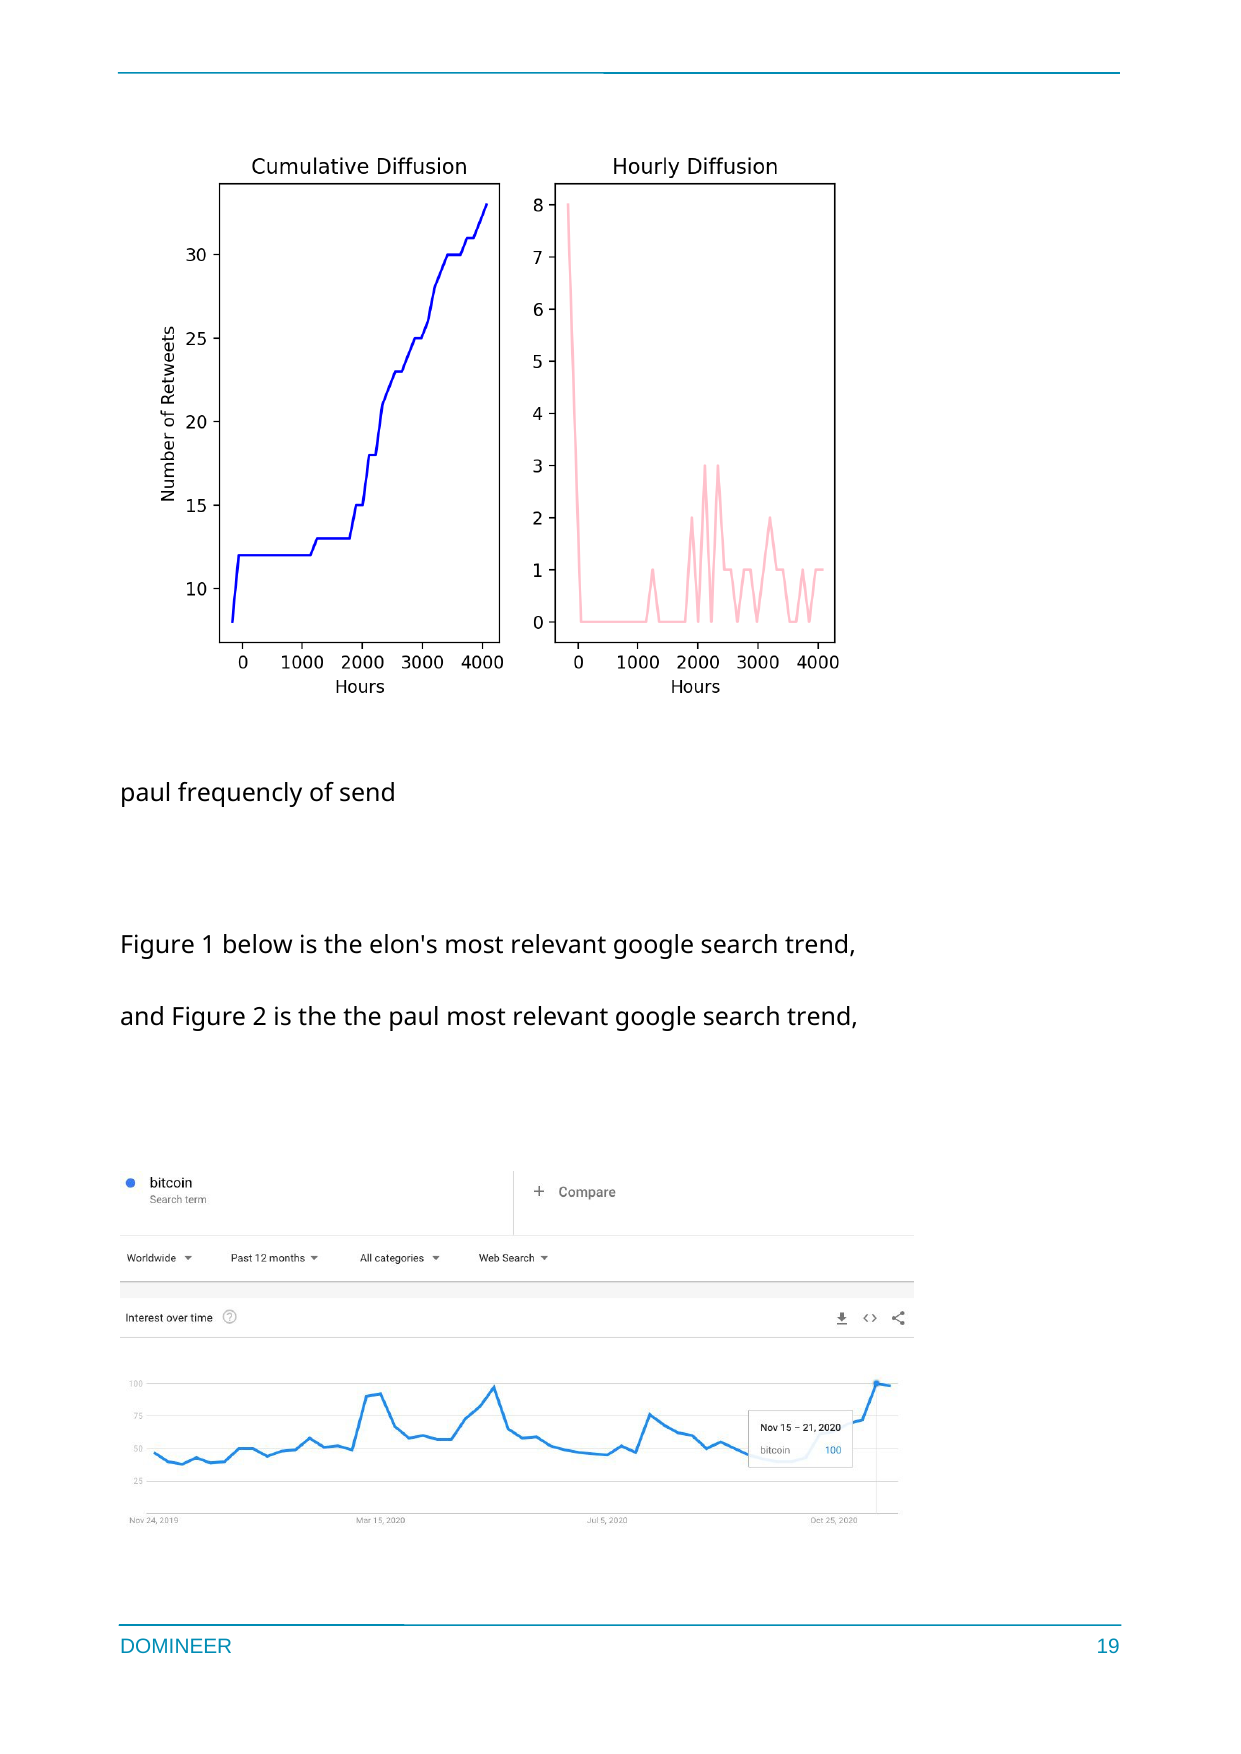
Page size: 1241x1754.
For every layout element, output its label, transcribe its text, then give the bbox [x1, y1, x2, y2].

text and Figure 2 is the the paul most relevant google search trend, [120, 999, 1120, 1033]
picture [120, 112, 914, 708]
picture [120, 1171, 914, 1554]
text Figure 1 below is the elon's most relevant google search trend, [120, 927, 1120, 961]
text paul frequencly of send [120, 775, 1120, 809]
